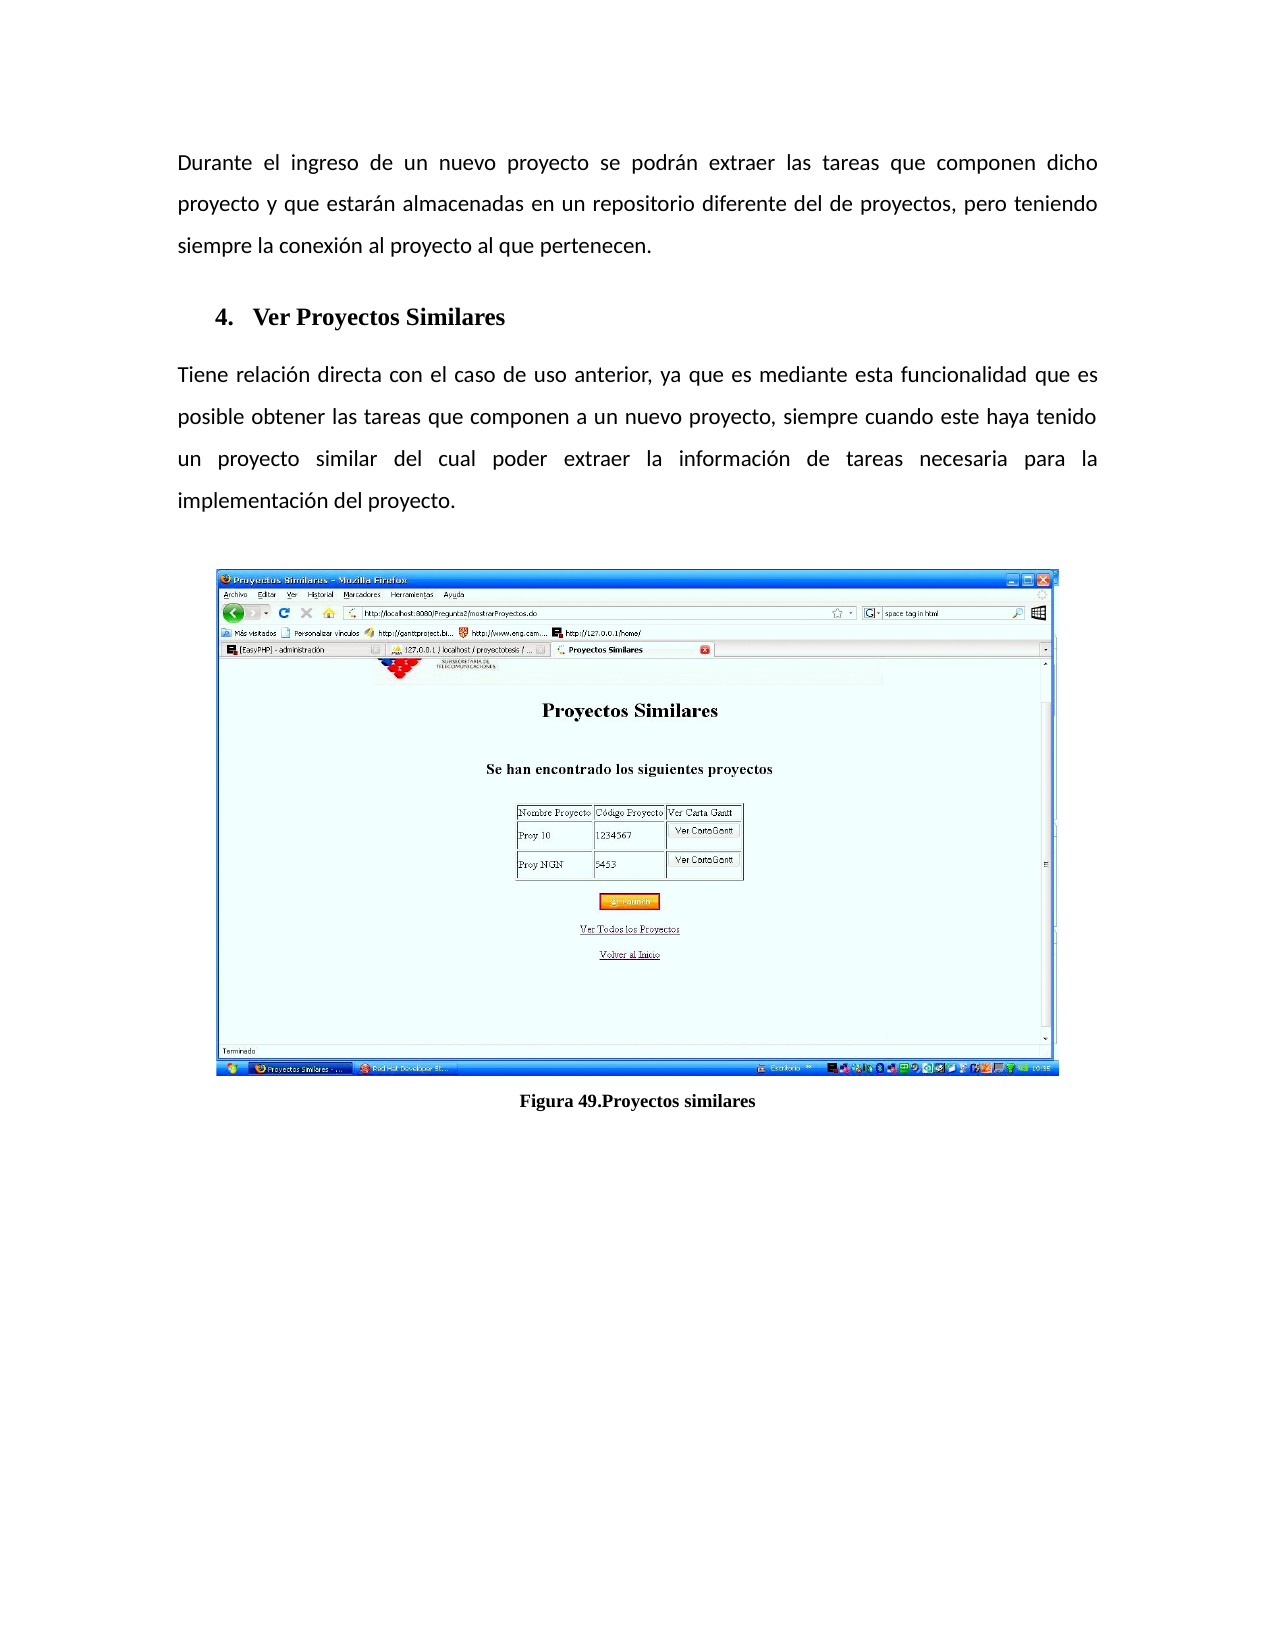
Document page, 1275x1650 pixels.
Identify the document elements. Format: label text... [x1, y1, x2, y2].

picture [216, 569, 1059, 1076]
text Durante el ingreso de un nuevo proyecto se podrán extraer las tareas que componen dicho proyecto y que estarán almacenadas en un repositorio diferente del de proyectos, pero teniendo siempre la conexión al proyecto al que pertenecen. [177, 148, 1098, 259]
text Figura 49.Proyectos similares [177, 1090, 1098, 1111]
list Ver Proyectos Similares [215, 302, 1098, 331]
text Tiene relación directa con el caso de uso anterior, ya que es mediante esta funcionalidad que es posible obtener las tareas que componen a un nuevo proyecto, siempre cuando este haya tenido un proyecto similar del cual poder extraer la información de tareas necesaria para la implementación del proyecto. [177, 360, 1098, 514]
